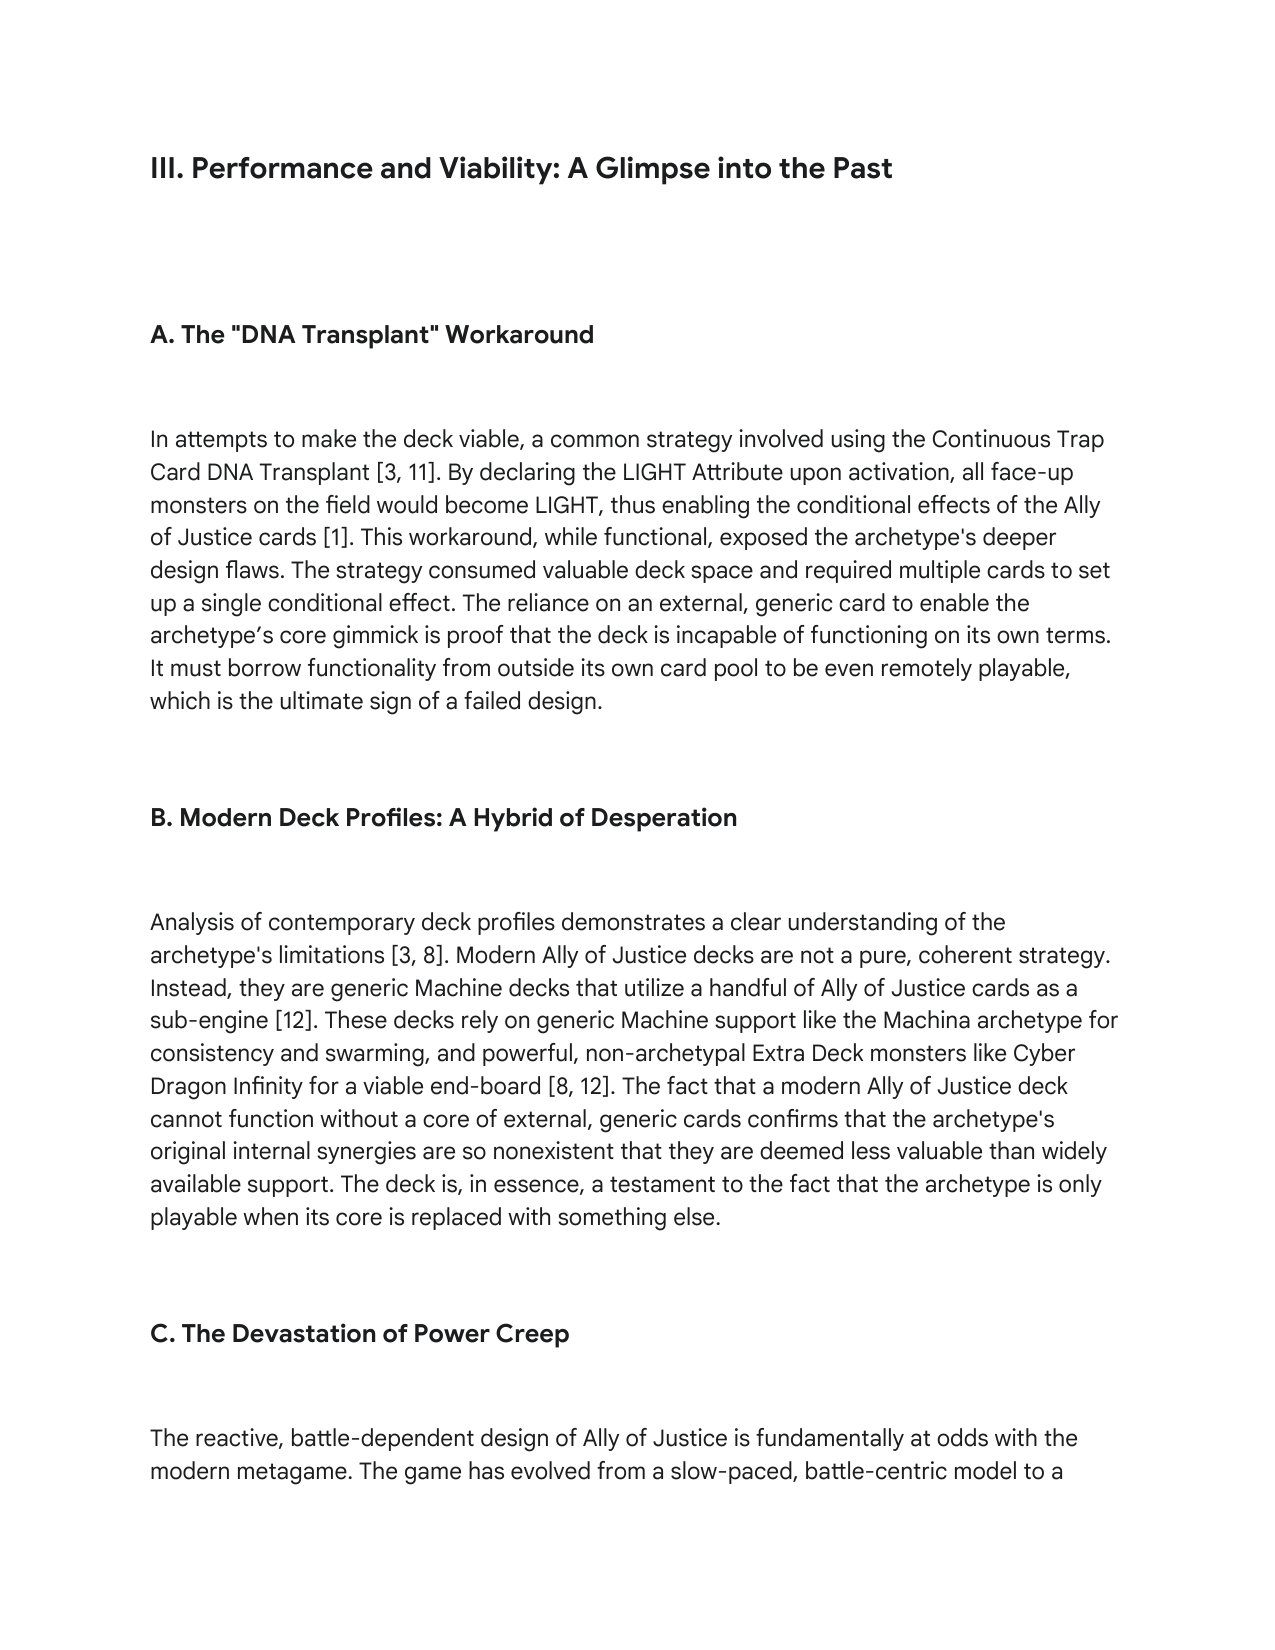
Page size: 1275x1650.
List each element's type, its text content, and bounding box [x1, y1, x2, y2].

subtitle C. The Devastation of Power Creep [150, 1318, 1125, 1350]
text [150, 1424, 1125, 1486]
subtitle III. Performance and Viability: A Glimpse into the Past [150, 150, 1125, 187]
subtitle B. Modern Deck Profiles: A Hybrid of Desperation [150, 803, 1125, 834]
subtitle A. The "DNA Transplant" Workaround [150, 319, 1125, 351]
text In attempts to make the deck viable, a common strategy involved using the Continuous Trap Card DNA Transplant [3, 11]. By declaring the LIGHT Attribute upon activation, all face-up monsters on the field would become LIGHT, thus enabling the conditional effects of the Ally of Justice cards [1]. This workaround, while functional, exposed the archetype's deeper design flaws. The strategy consumed valuable deck space and required multiple cards to set up a single conditional effect. The reliance on an external, generic card to enable the archetype’s core gimmick is proof that the deck is incapable of functioning on its own terms. It must borrow functionality from outside its own card pool to be even remotely playable, which is the ultimate sign of a failed design. [150, 426, 1125, 716]
text Analysis of contemporary deck profiles demonstrates a clear understanding of the archetype's limitations [3, 8]. Modern Ally of Justice decks are not a pure, coherent strategy. Instead, they are generic Machine decks that utilize a handful of Ally of Justice cards as a sub-engine [12]. These decks rely on generic Machine support like the Machina archetype for consistency and swarming, and powerful, non-archetypal Extra Deck monsters like Cyber Dragon Infinity for a viable end-board [8, 12]. The fact that a modern Ally of Justice deck cannot function without a core of external, generic cards confirms that the archetype's original internal synergies are so nonexistent that they are deemed less valuable than widely available support. The deck is, in essence, a testament to the fact that the archetype is only playable when its core is replaced with something else. [150, 908, 1125, 1232]
